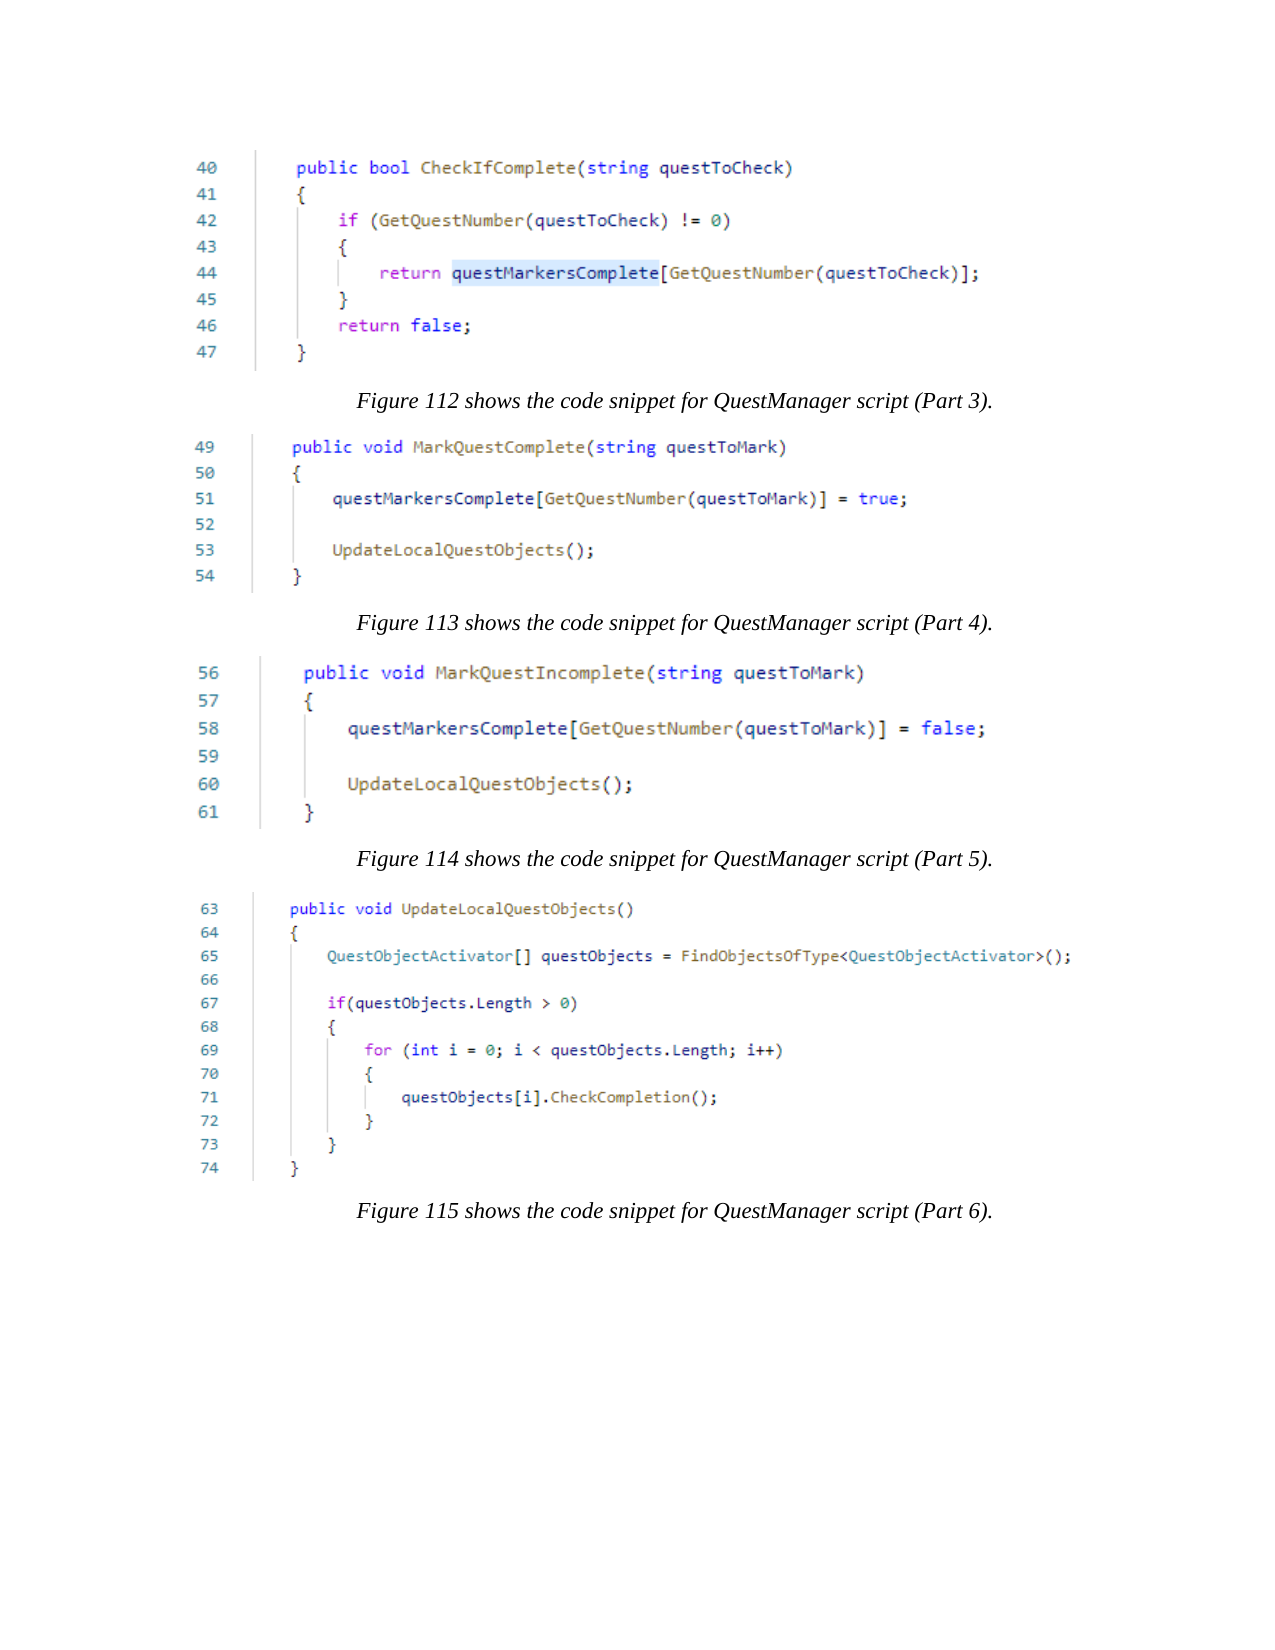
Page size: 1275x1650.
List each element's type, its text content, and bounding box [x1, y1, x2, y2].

picture [181, 656, 1157, 829]
text Figure 113 shows the code snippet for QuestManager script (Part 4). [194, 609, 1125, 635]
text Figure 114 shows the code snippet for QuestManager script (Part 5). [194, 845, 1125, 872]
text Figure 115 shows the code snippet for QuestManager script (Part 6). [194, 1197, 1125, 1223]
picture [181, 892, 1157, 1181]
text Figure 112 shows the code snippet for QuestManager script (Part 3). [194, 387, 1125, 413]
picture [181, 434, 1157, 593]
picture [181, 150, 1157, 371]
